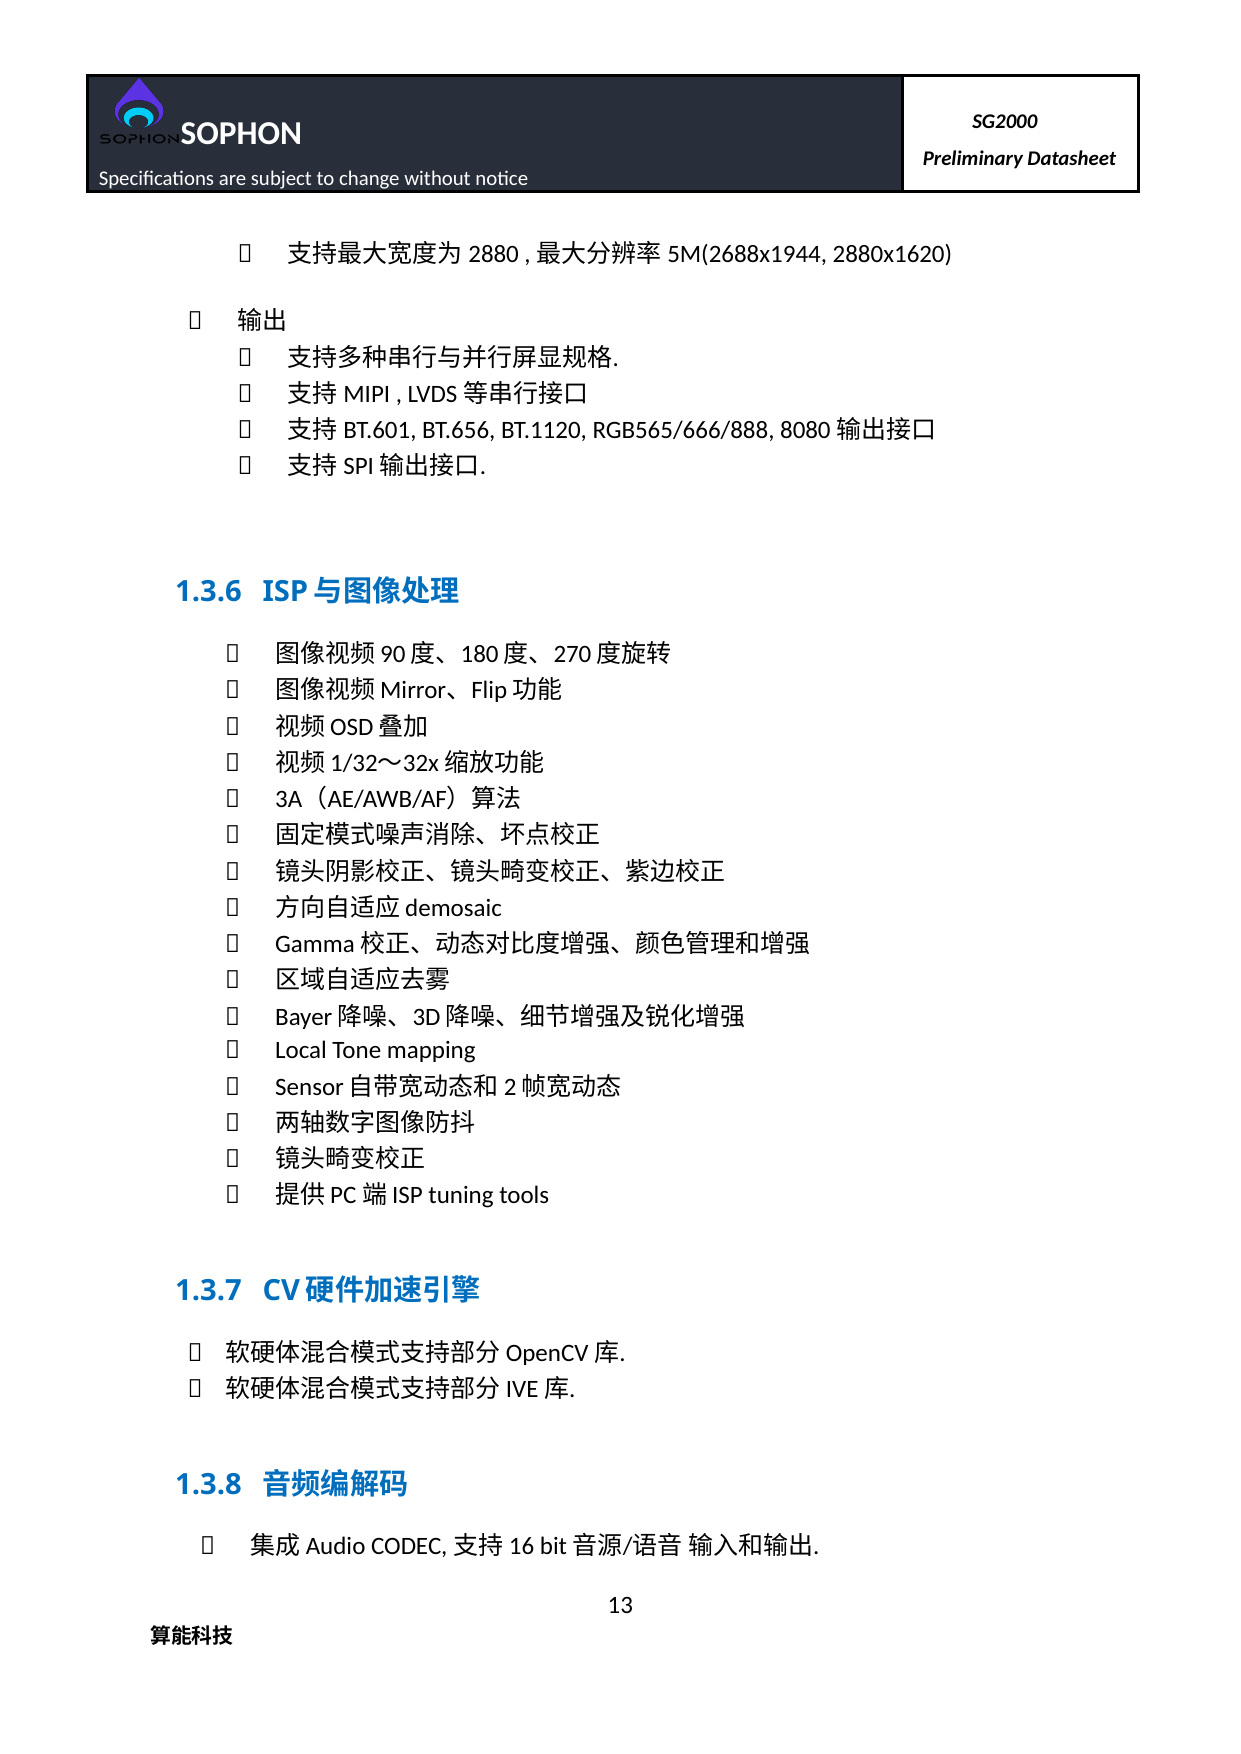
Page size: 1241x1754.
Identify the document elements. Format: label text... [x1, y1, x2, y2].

list 支持 SPI 输出接口. [237, 446, 1090, 482]
list 支持多种串行与并行屏显规格. [237, 337, 1090, 373]
list 视频1/32～32x缩放功能 [225, 742, 1090, 778]
list 区域自适应去雾 [225, 960, 1090, 996]
list 支持 BT.601, BT.656, BT.1120, RGB565/666/888, 8080输出接口 [237, 409, 1090, 446]
list 方向自适应demosaic [225, 887, 1090, 923]
list 两轴数字图像防抖 [225, 1102, 1090, 1139]
list 视频OSD叠加 [225, 706, 1090, 742]
list Local Tone mapping [225, 1032, 1090, 1066]
list Bayer降噪、3D降噪、细节增强及锐化增强 [225, 996, 1090, 1032]
list Gamma校正、动态对比度增强、颜色管理和增强 [225, 923, 1090, 960]
list 图像视频90度、180度、270度旋转 [225, 633, 1090, 670]
subtitle CV硬件加速引擎 [175, 1267, 1065, 1309]
list 固定模式噪声消除、坏点校正 [225, 815, 1090, 851]
list 支持 MIPI , LVDS 等串行接口 [237, 373, 1090, 409]
list 支持最大宽度为 2880 , 最大分辨率 5M(2688x1944, 2880x1620) [237, 234, 1090, 270]
list 镜头阴影校正、镜头畸变校正、紫边校正 [225, 851, 1090, 887]
list 输出 [187, 301, 1090, 337]
list 图像视频Mirror、Flip功能 [225, 670, 1090, 706]
subtitle ISP与图像处理 [175, 568, 1065, 610]
list 软硬体混合模式支持部分 OpenCV 库. [187, 1332, 1090, 1368]
list 提供PC 端ISP tuning tools [225, 1175, 1090, 1211]
subtitle 音频编解码 [175, 1460, 1065, 1503]
list 镜头畸变校正 [225, 1139, 1090, 1175]
picture [98, 77, 181, 145]
list Sensor自带宽动态和2帧宽动态 [225, 1066, 1090, 1102]
list 3A（AE/AWB/AF）算法 [225, 778, 1090, 815]
list 集成 Audio CODEC, 支持 16 bit 音源/语音 输入和输出. [200, 1526, 1090, 1562]
list 软硬体混合模式支持部分 IVE 库. [187, 1368, 1090, 1405]
